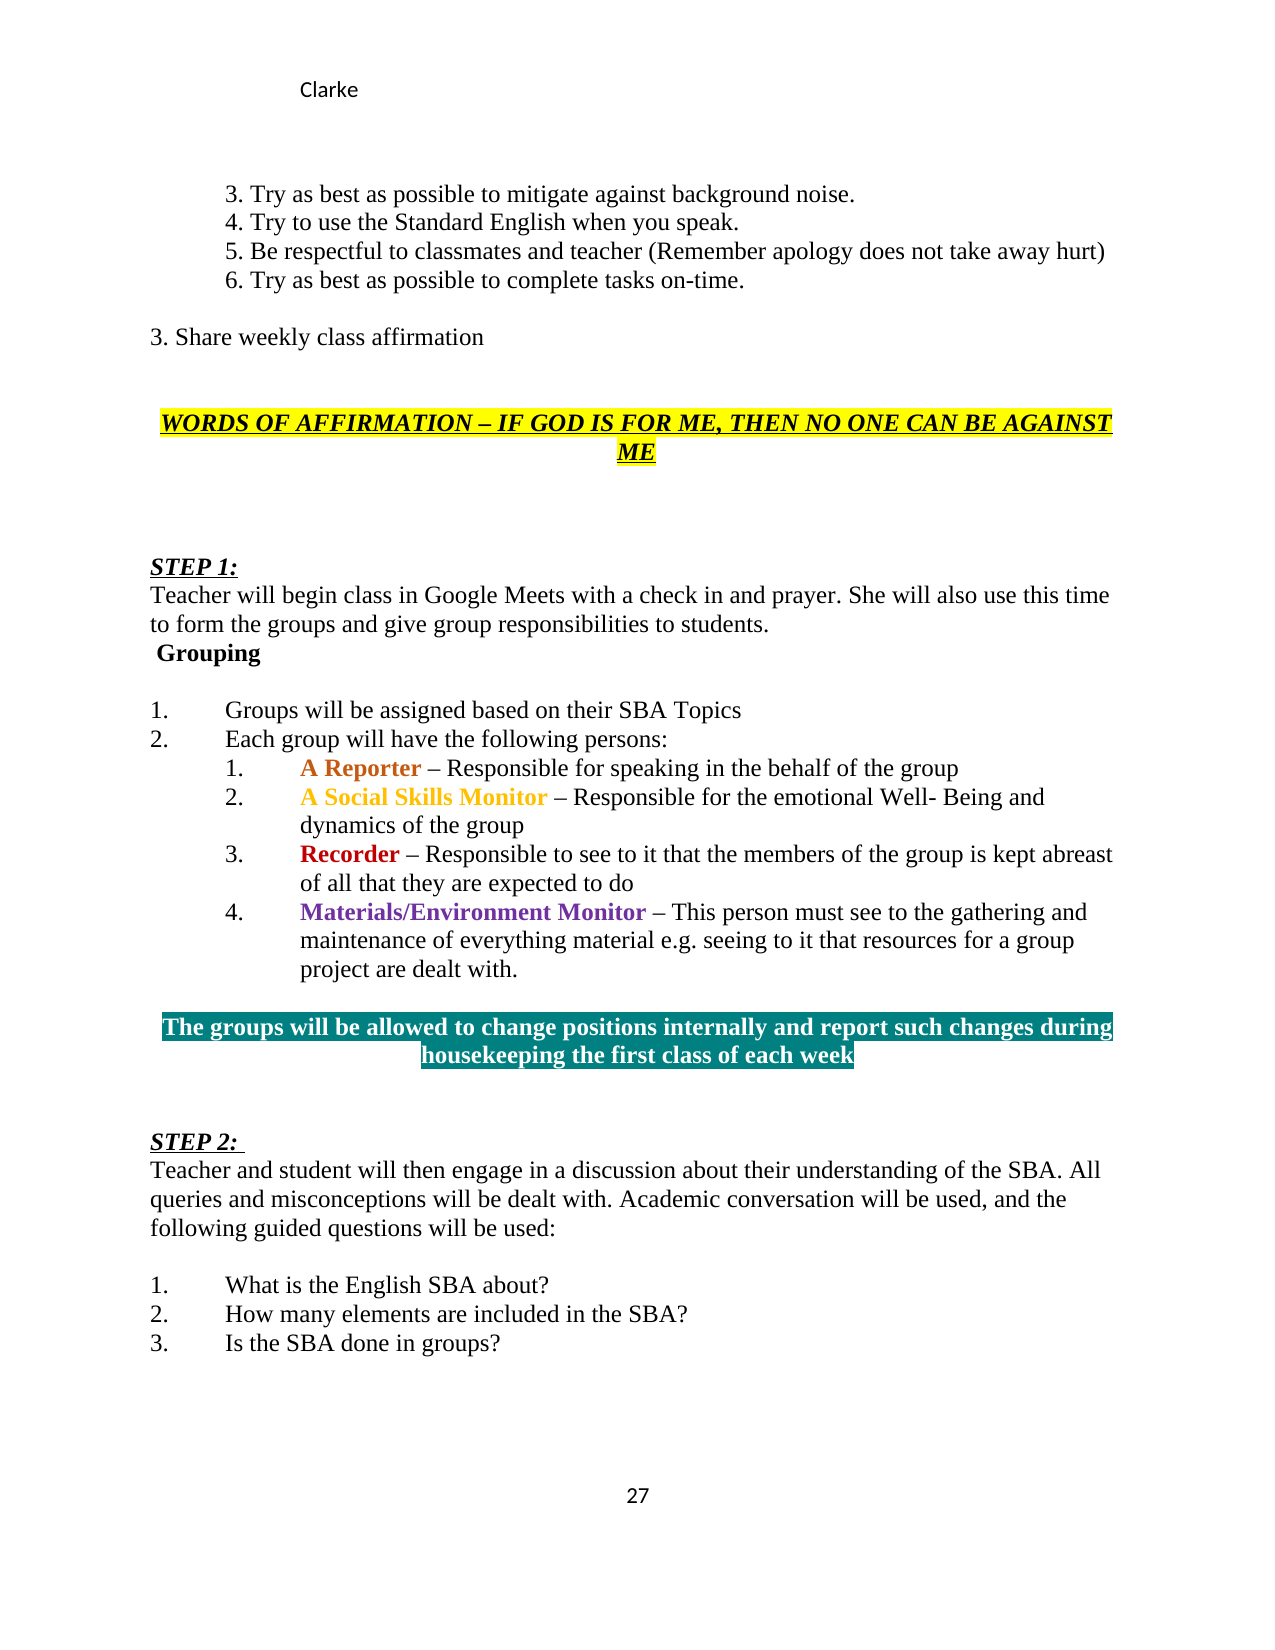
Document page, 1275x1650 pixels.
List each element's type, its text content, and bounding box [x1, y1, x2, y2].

list Materials/Environment Monitor – This person must see to the gathering and maintenance of everything material e.g. seeing to it that resources for a group project are dealt with. [225, 897, 1125, 983]
text STEP 2: [150, 1127, 1125, 1156]
list A Reporter – Responsible for speaking in the behalf of the group [225, 753, 1125, 782]
list How many elements are included in the SBA? [150, 1299, 1125, 1328]
list What is the English SBA about? [150, 1271, 1125, 1299]
text The groups will be allowed to change positions internally and report such changes during housekeeping the first class of each week [854, 1012, 1125, 1069]
text STEP 1: [150, 552, 1125, 581]
list A Social Skills Monitor – Responsible for the emotional Well- Being and dynamics of the group [225, 782, 1125, 839]
list Recorder – Responsible to see to it that the members of the group is kept abreast of all that they are expected to do [225, 839, 1125, 897]
text Teacher and student will then engage in a discussion about their understanding of the SBA. All queries and misconceptions will be dealt with. Academic conversation will be used, and the following guided questions will be used: [150, 1156, 1125, 1242]
text 5. Be respectful to classmates and teacher (Remember apology does not take away hurt) [150, 236, 1125, 265]
text 4. Try to use the Standard English when you speak. [150, 207, 1125, 236]
list Each group will have the following persons: [150, 724, 1125, 753]
text Teacher will begin class in Google Meets with a check in and prayer. She will also use this time to form the groups and give group responsibilities to students. [150, 581, 1125, 638]
text Grouping [150, 638, 1125, 667]
list Is the SBA done in groups? [150, 1328, 1125, 1357]
text 3. Try as best as possible to mitigate against background noise. [150, 179, 1125, 207]
text WORDS OF AFFIRMATION – IF GOD IS FOR ME, THEN NO ONE CAN BE AGAINST ME [150, 408, 617, 466]
text 6. Try as best as possible to complete tasks on-time. [150, 265, 1125, 294]
list Groups will be assigned based on their SBA Topics [150, 696, 1125, 724]
text The groups will be allowed to change positions internally and report such changes during housekeeping the first class of each week [150, 1012, 421, 1069]
text 3. Share weekly class affirmation [150, 322, 1125, 351]
text WORDS OF AFFIRMATION – IF GOD IS FOR ME, THEN NO ONE CAN BE AGAINST ME [656, 408, 1125, 466]
